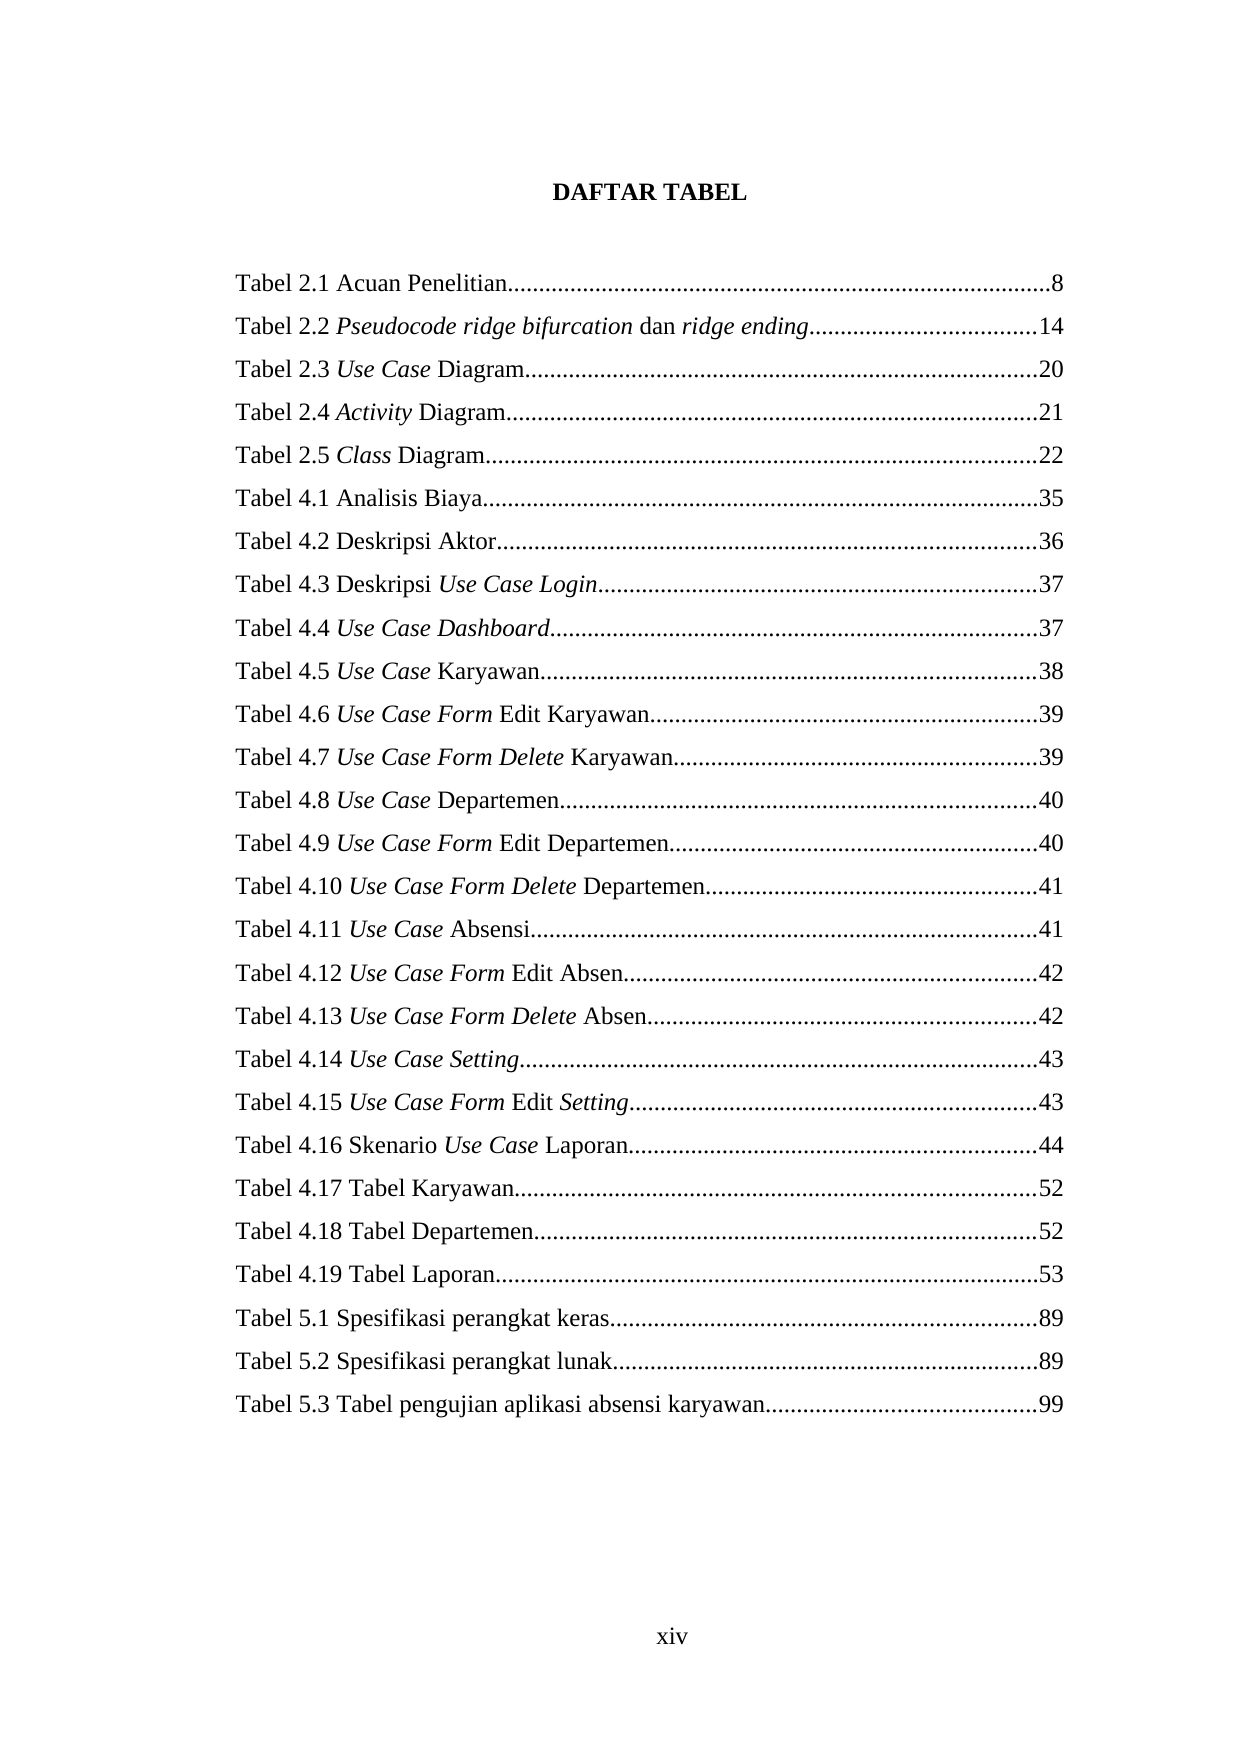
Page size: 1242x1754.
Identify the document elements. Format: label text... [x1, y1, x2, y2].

text Tabel 4.17 Tabel Karyawan 52 [235, 1173, 1064, 1202]
text Tabel 5.1 Spesifikasi perangkat keras 89 [235, 1303, 1064, 1331]
text Tabel 4.12 Use Case Form Edit Absen 42 [235, 958, 1064, 986]
text Tabel 5.3 Tabel pengujian aplikasi absensi karyawan 99 [235, 1389, 1064, 1418]
text Tabel 4.16 Skenario Use Case Laporan 44 [235, 1130, 1064, 1159]
text Tabel 4.19 Tabel Laporan 53 [235, 1259, 1064, 1288]
text Tabel 4.13 Use Case Form Delete Absen 42 [235, 1001, 1064, 1029]
text Tabel 4.9 Use Case Form Edit Departemen 40 [235, 828, 1064, 857]
text Tabel 2.3 Use Case Diagram 20 [235, 354, 1064, 383]
text Tabel 4.18 Tabel Departemen 52 [235, 1216, 1064, 1245]
text Tabel 5.2 Spesifikasi perangkat lunak 89 [235, 1346, 1064, 1374]
text Tabel 4.14 Use Case Setting 43 [235, 1044, 1064, 1073]
text Tabel 4.7 Use Case Form Delete Karyawan 39 [235, 742, 1064, 771]
text Tabel 4.11 Use Case Absensi 41 [235, 914, 1064, 943]
text Tabel 4.6 Use Case Form Edit Karyawan 39 [235, 699, 1064, 728]
text Tabel 4.2 Deskripsi Aktor 36 [235, 526, 1064, 555]
text Tabel 4.3 Deskripsi Use Case Login 37 [235, 569, 1064, 598]
text Tabel 4.15 Use Case Form Edit Setting 43 [235, 1087, 1064, 1116]
text Tabel 4.5 Use Case Karyawan 38 [235, 656, 1064, 684]
text Tabel 2.1 Acuan Penelitian 8 [235, 268, 1064, 296]
text Tabel 2.2 Pseudocode ridge bifurcation dan ridge ending 14 [235, 311, 1064, 339]
text Tabel 2.5 Class Diagram 22 [235, 440, 1064, 469]
text Tabel 4.4 Use Case Dashboard 37 [235, 613, 1064, 641]
subtitle DAFTAR TABEL [236, 177, 1064, 206]
text Tabel 2.4 Activity Diagram 21 [235, 397, 1064, 426]
text Tabel 4.8 Use Case Departemen 40 [235, 785, 1064, 814]
text Tabel 4.1 Analisis Biaya 35 [235, 483, 1064, 512]
text Tabel 4.10 Use Case Form Delete Departemen 41 [235, 871, 1064, 900]
